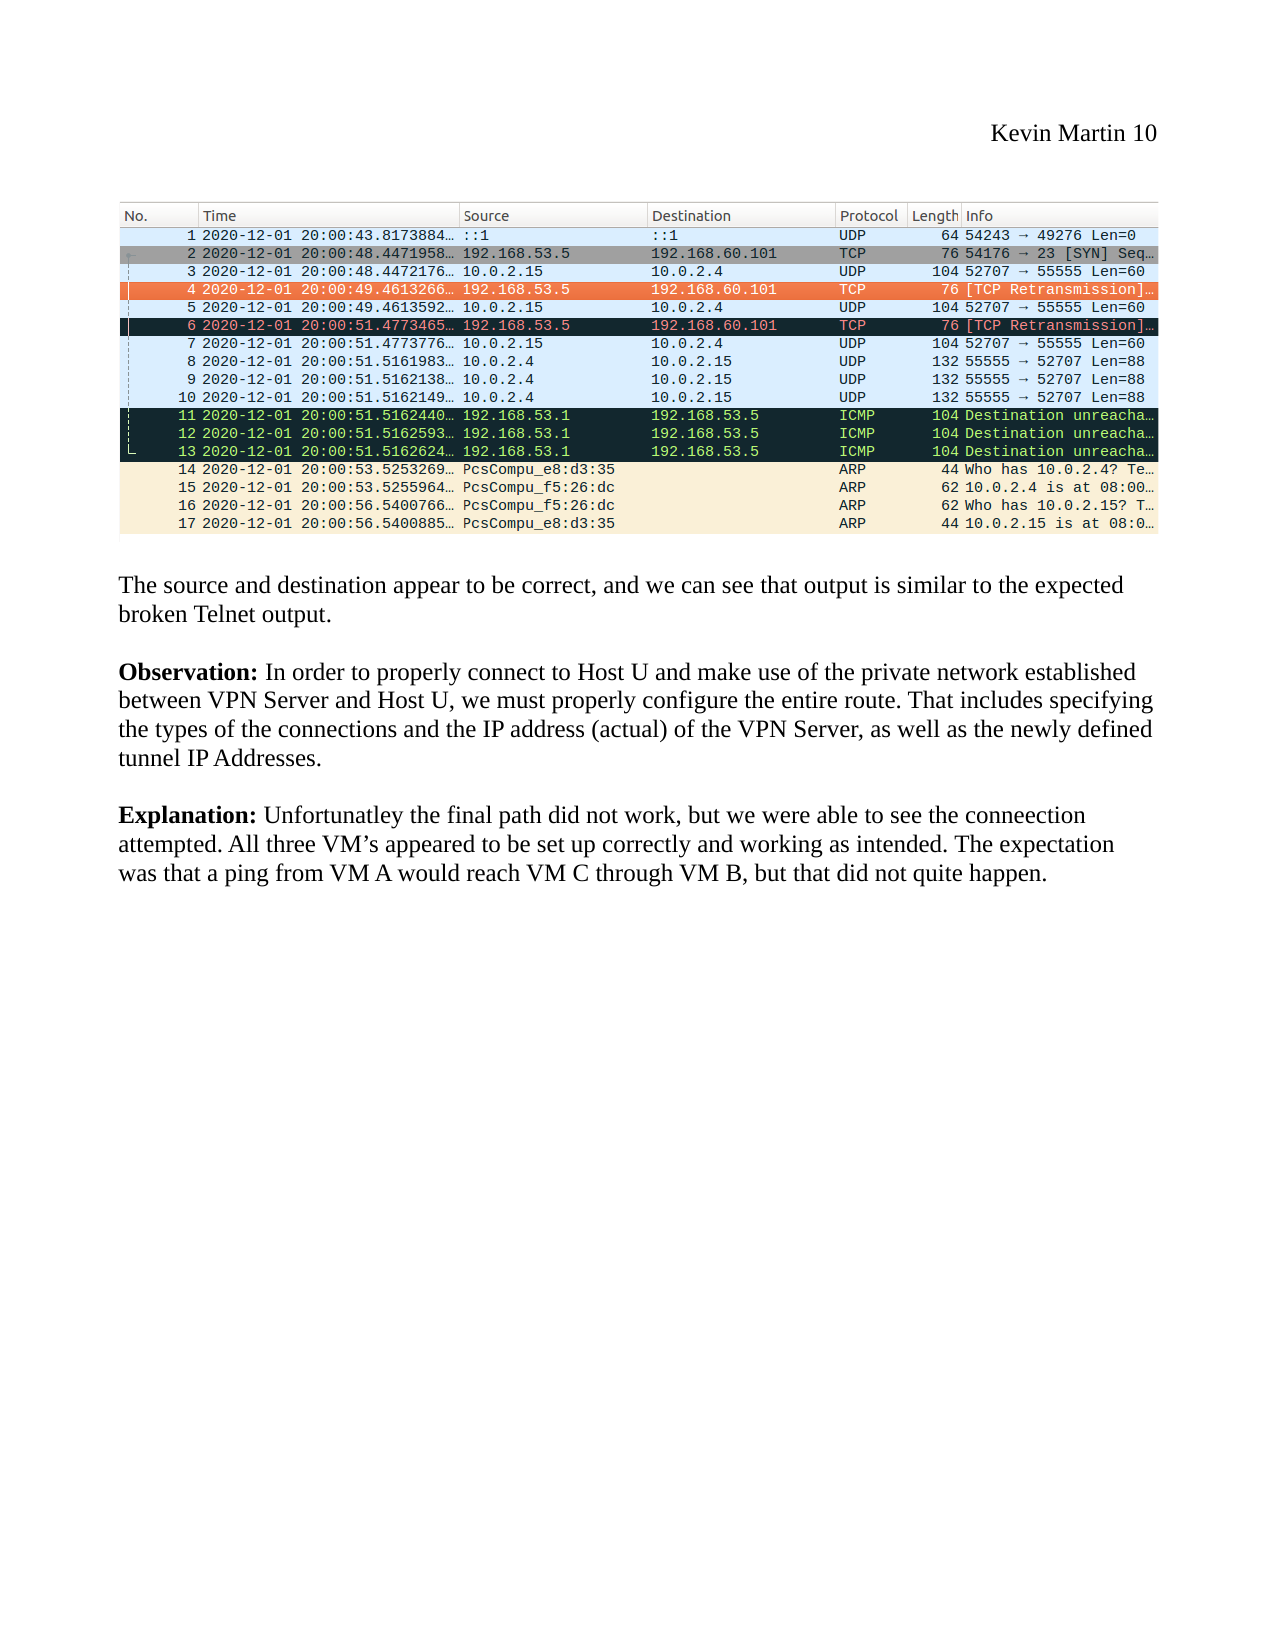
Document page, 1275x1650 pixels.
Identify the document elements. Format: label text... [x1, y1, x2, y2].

text The source and destination appear to be correct, and we can see that output is similar to the expected broken Telnet output. [118, 571, 1157, 628]
picture [119, 201, 1159, 542]
text Explanation: Unfortunatley the final path did not work, but we were able to see the conneection attempted. All three VM’s appeared to be set up correctly and working as intended. The expectation was that a ping from VM A would reach VM C through VM B, but that did not quite happen. [118, 801, 1157, 887]
text Observation: In order to properly connect to Host U and make use of the private network established between VPN Server and Host U, we must properly configure the entire route. That includes specifying the types of the connections and the IP address (actual) of the VPN Server, as well as the newly defined tunnel IP Addresses. [118, 657, 1157, 772]
